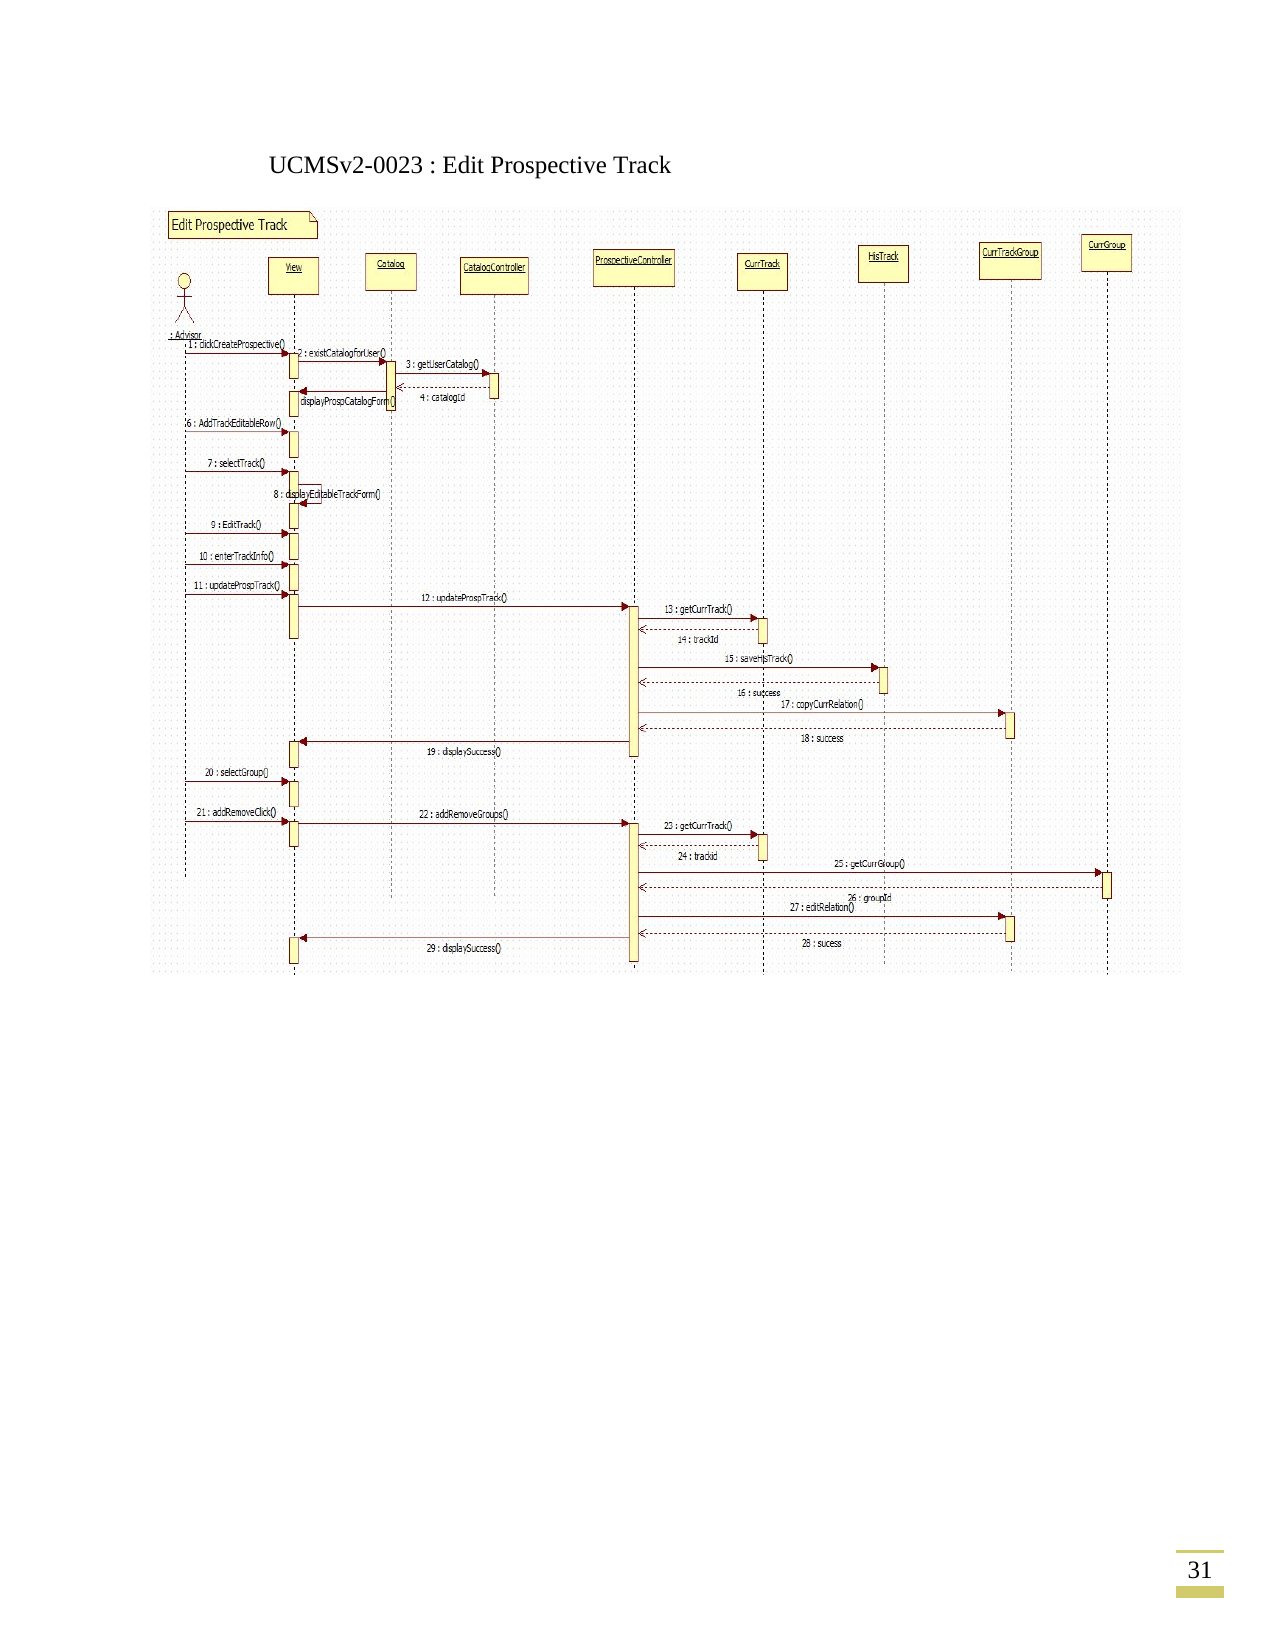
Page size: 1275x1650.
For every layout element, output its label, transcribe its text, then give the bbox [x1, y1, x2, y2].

text UCMSv2-0023 : Edit Prospective Track [269, 150, 1125, 179]
picture [150, 207, 1185, 975]
